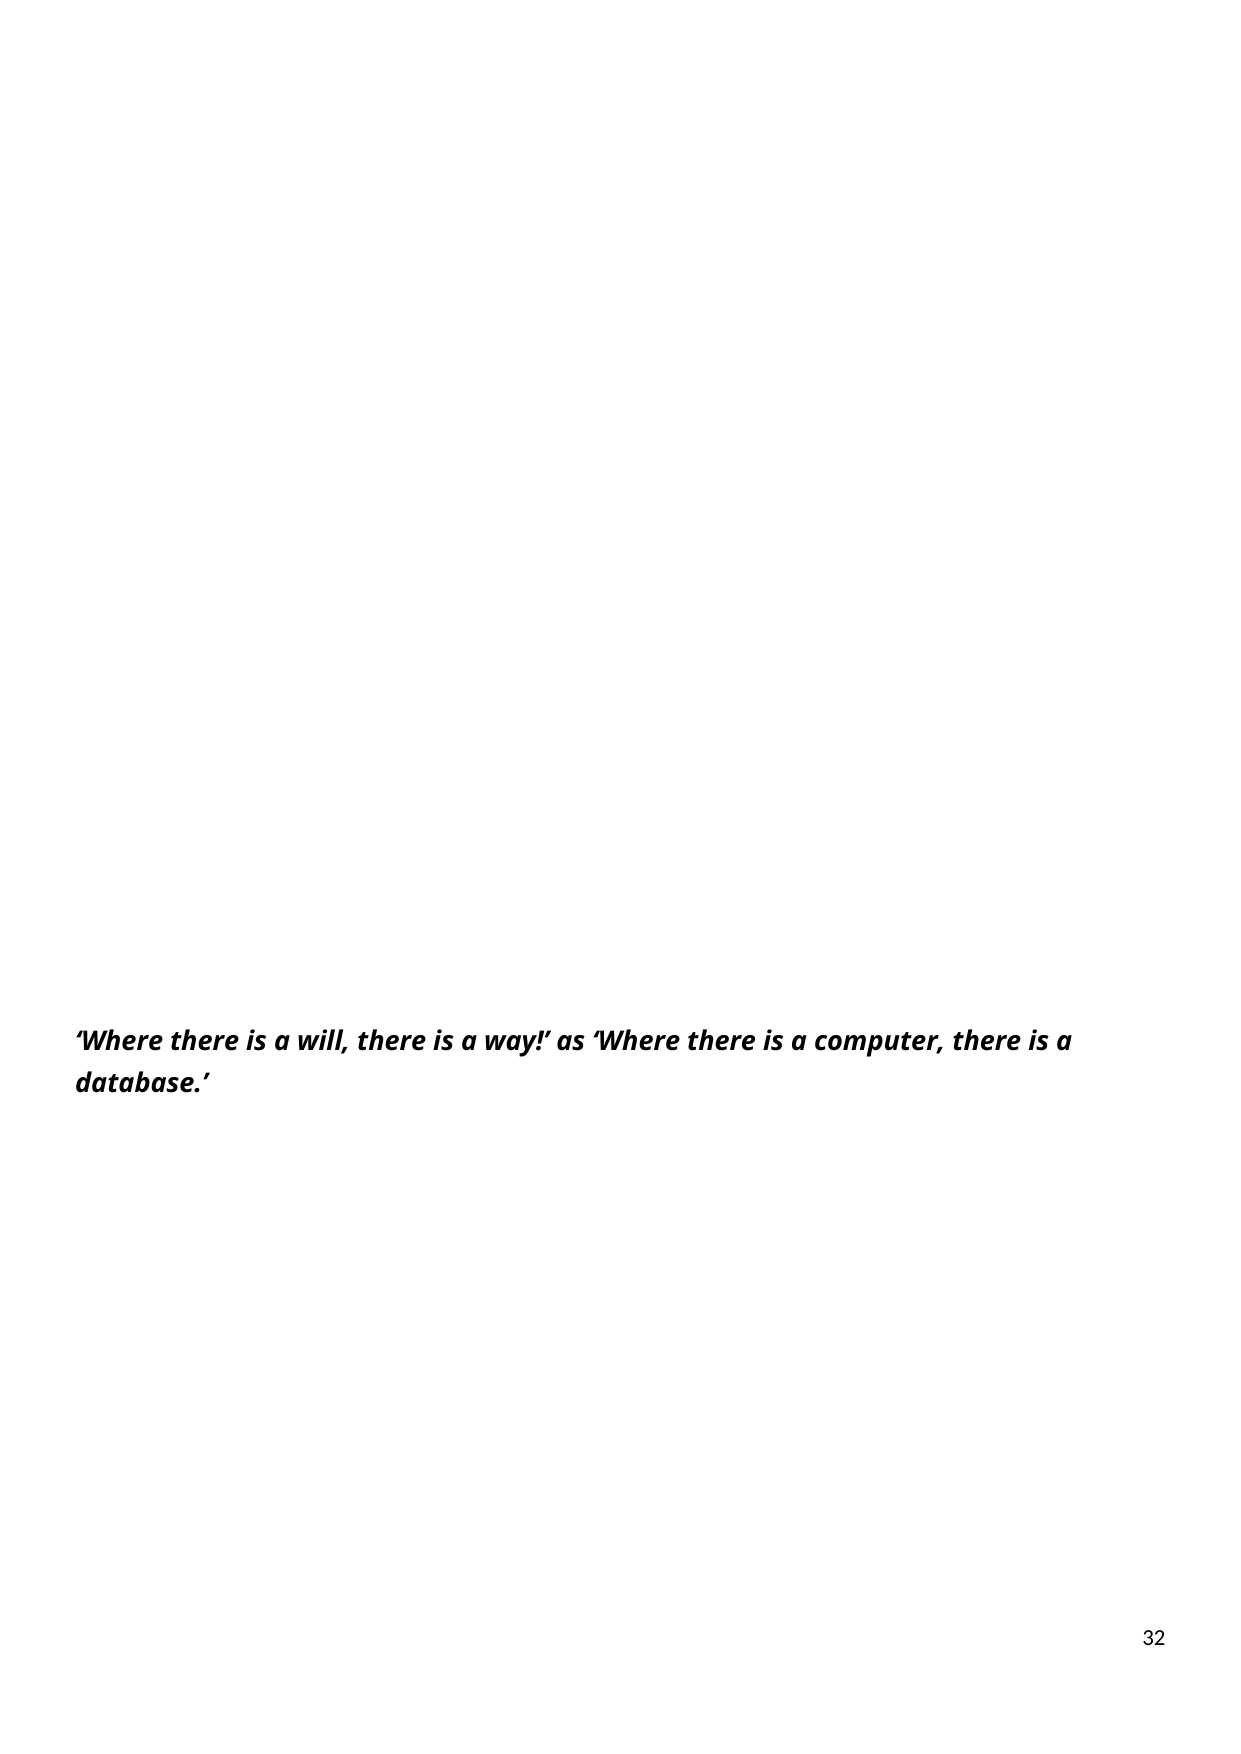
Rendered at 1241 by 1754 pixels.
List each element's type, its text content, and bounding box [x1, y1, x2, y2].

text ‘Where there is a will, there is a way!’ as ‘Where there is a computer, there is a database.’ [75, 1021, 1165, 1101]
